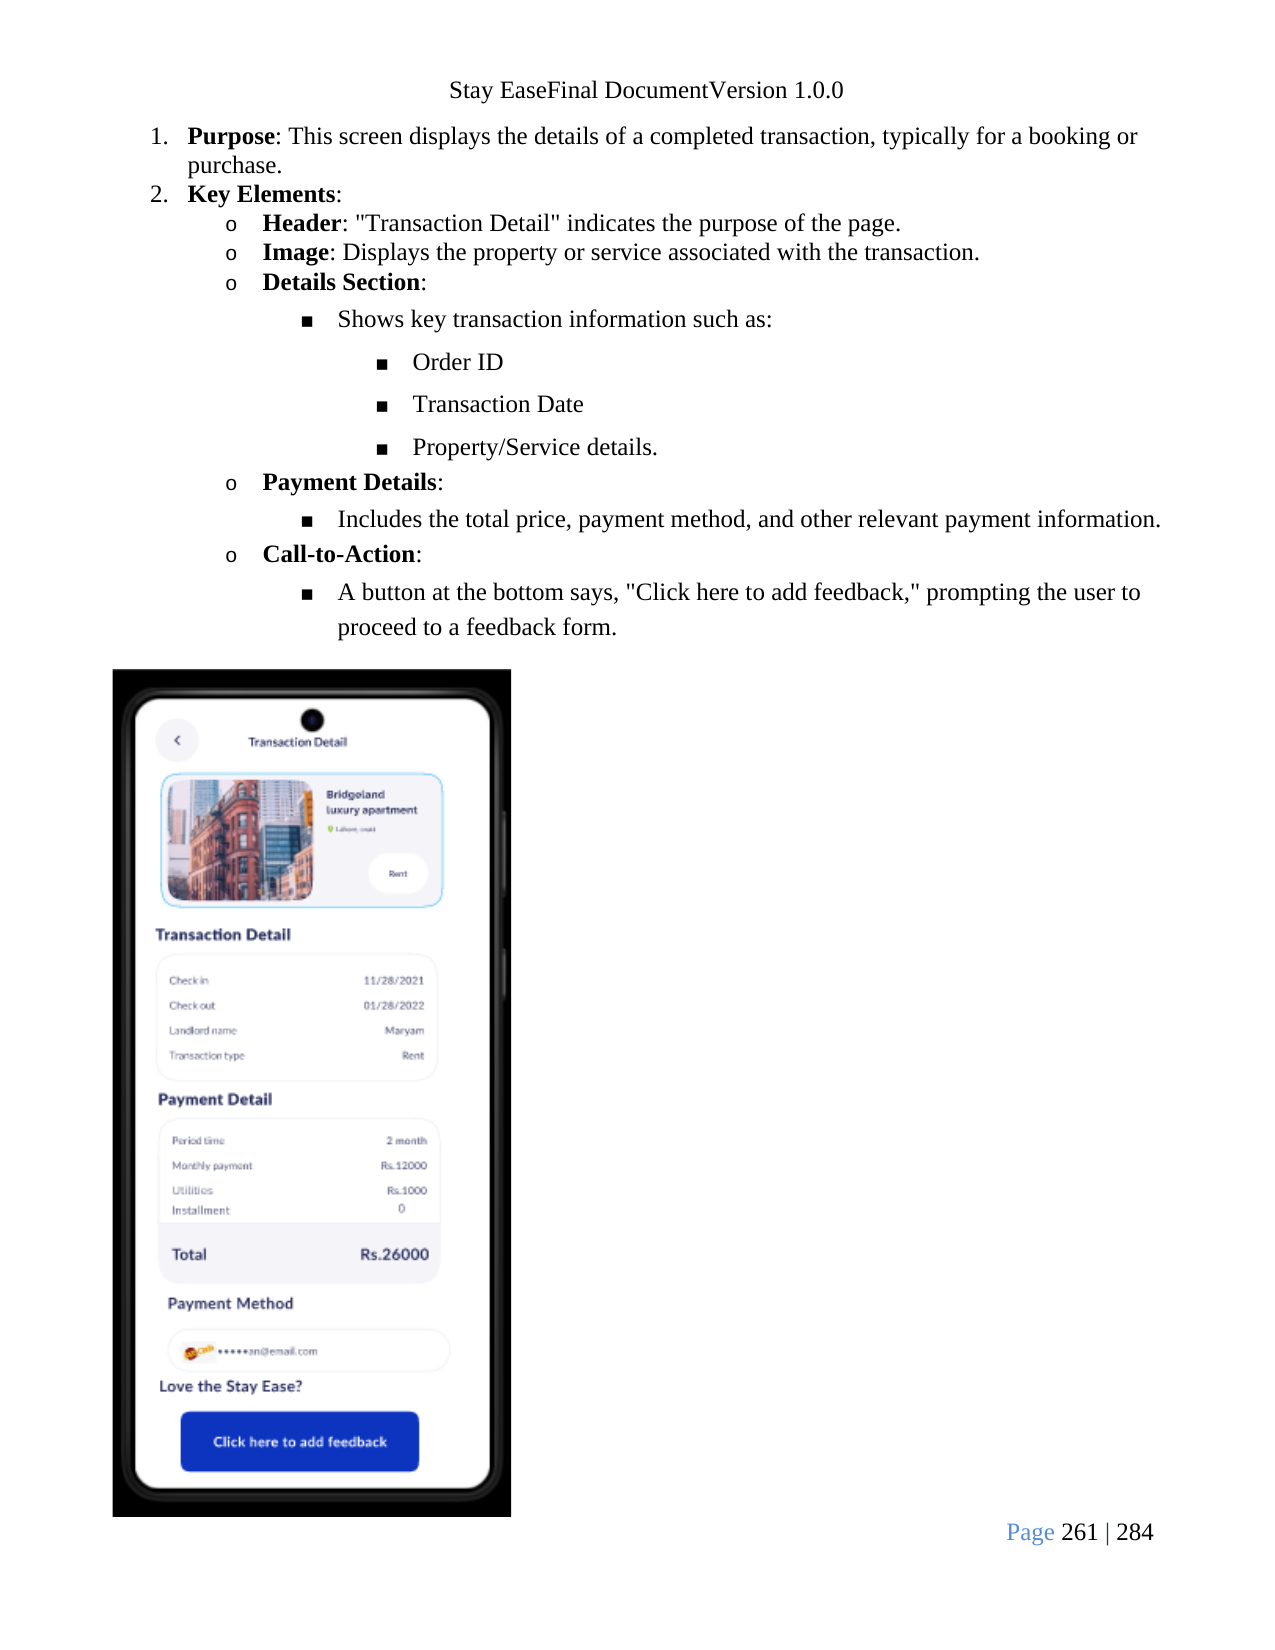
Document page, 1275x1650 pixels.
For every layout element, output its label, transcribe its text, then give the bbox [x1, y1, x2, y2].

list Transaction Date [375, 382, 1181, 424]
list Image: Displays the property or service associated with the transaction. [225, 237, 1181, 267]
list A button at the bottom says, "Click here to add feedback," prompting the user to proceed to a feedback form. [300, 569, 1181, 641]
list Order ID [375, 339, 1181, 382]
list Header: "Transaction Detail" indicates the purpose of the page. [225, 208, 1181, 237]
list Call-to-Action: [225, 539, 1181, 569]
list Shows key transaction information such as: [300, 296, 1181, 339]
list Purpose: This screen displays the details of a completed transaction, typically for a booking or purchase. [150, 121, 1181, 179]
list Includes the total price, payment method, and other relevant payment information. [300, 497, 1181, 539]
list Details Section: [225, 267, 1181, 296]
list Key Elements: [150, 179, 1181, 208]
list Property/Service details. [375, 424, 1181, 467]
list Payment Details: [225, 467, 1181, 497]
picture [112, 669, 512, 1517]
